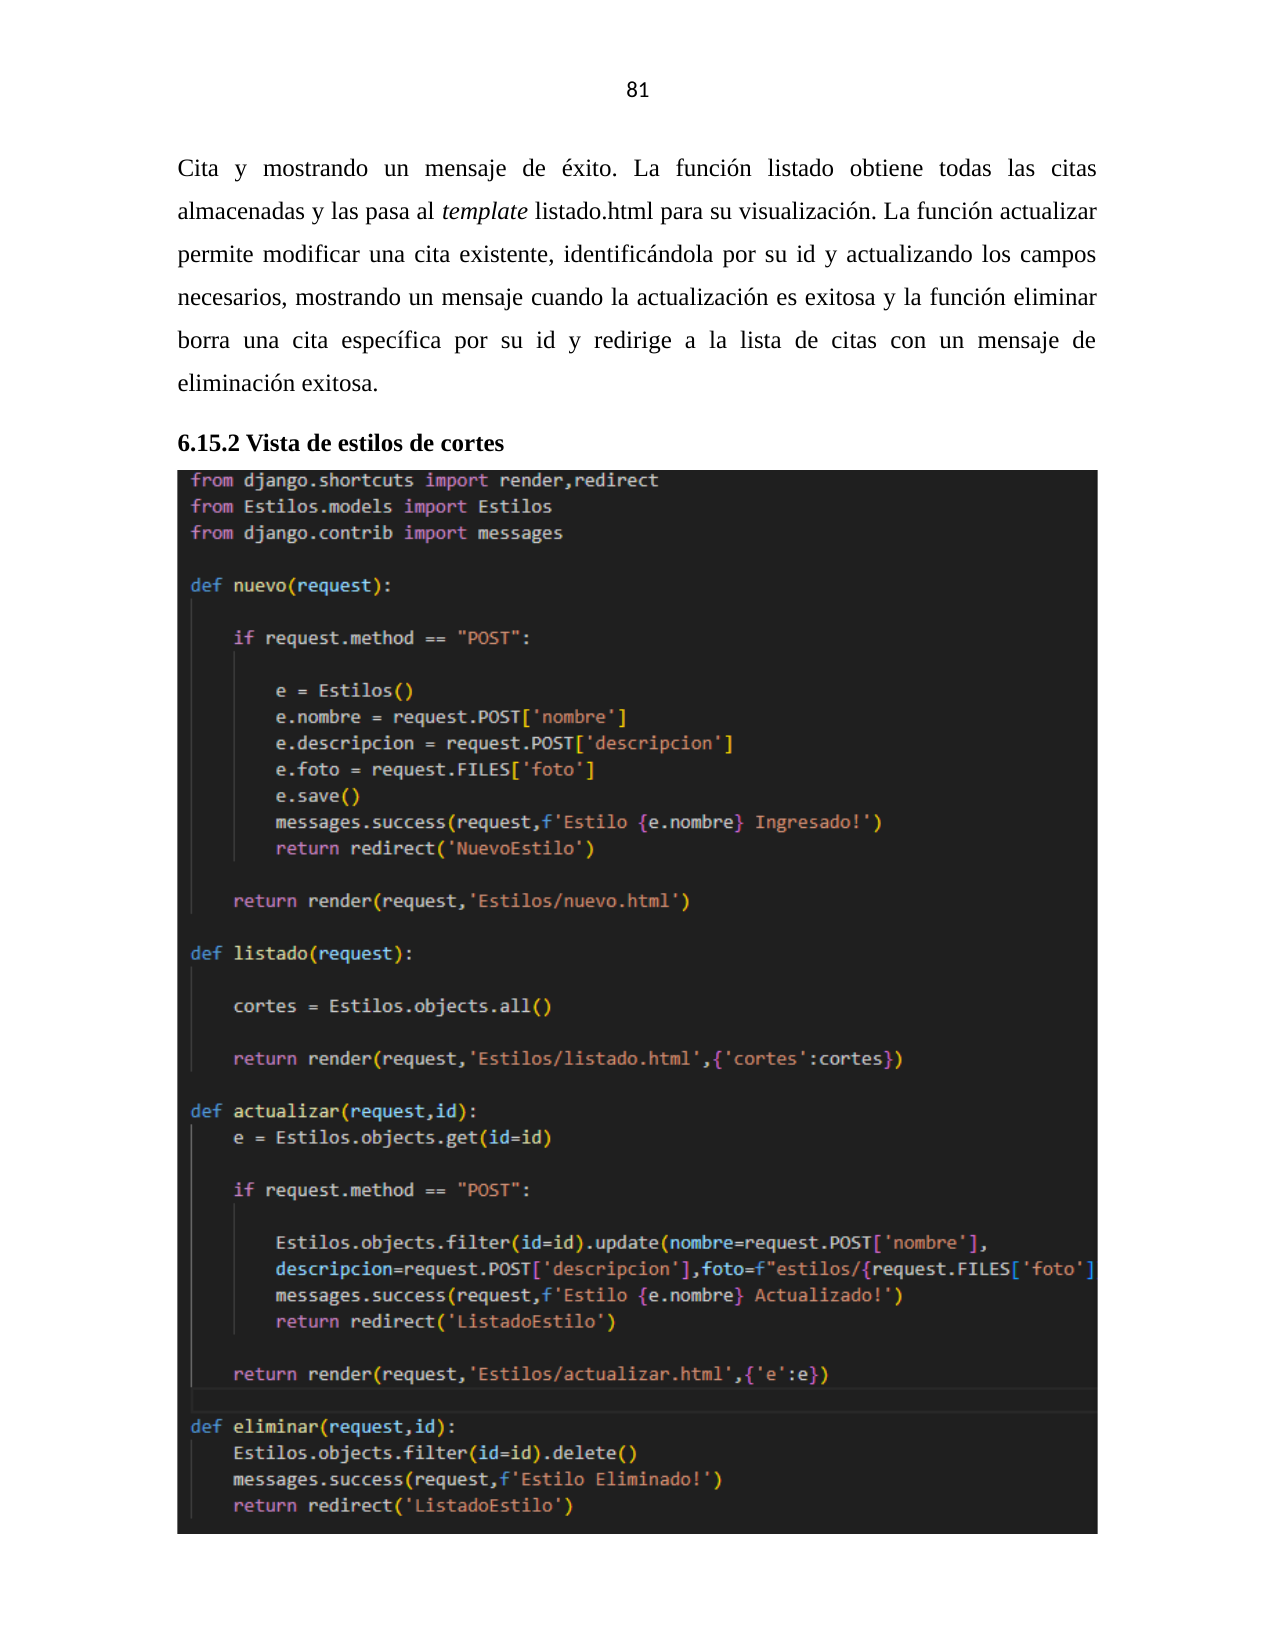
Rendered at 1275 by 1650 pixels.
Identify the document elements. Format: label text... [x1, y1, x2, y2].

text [177, 153, 1098, 397]
subtitle 6.15.2 Vista de estilos de cortes [177, 428, 1098, 457]
picture [177, 470, 1098, 1534]
